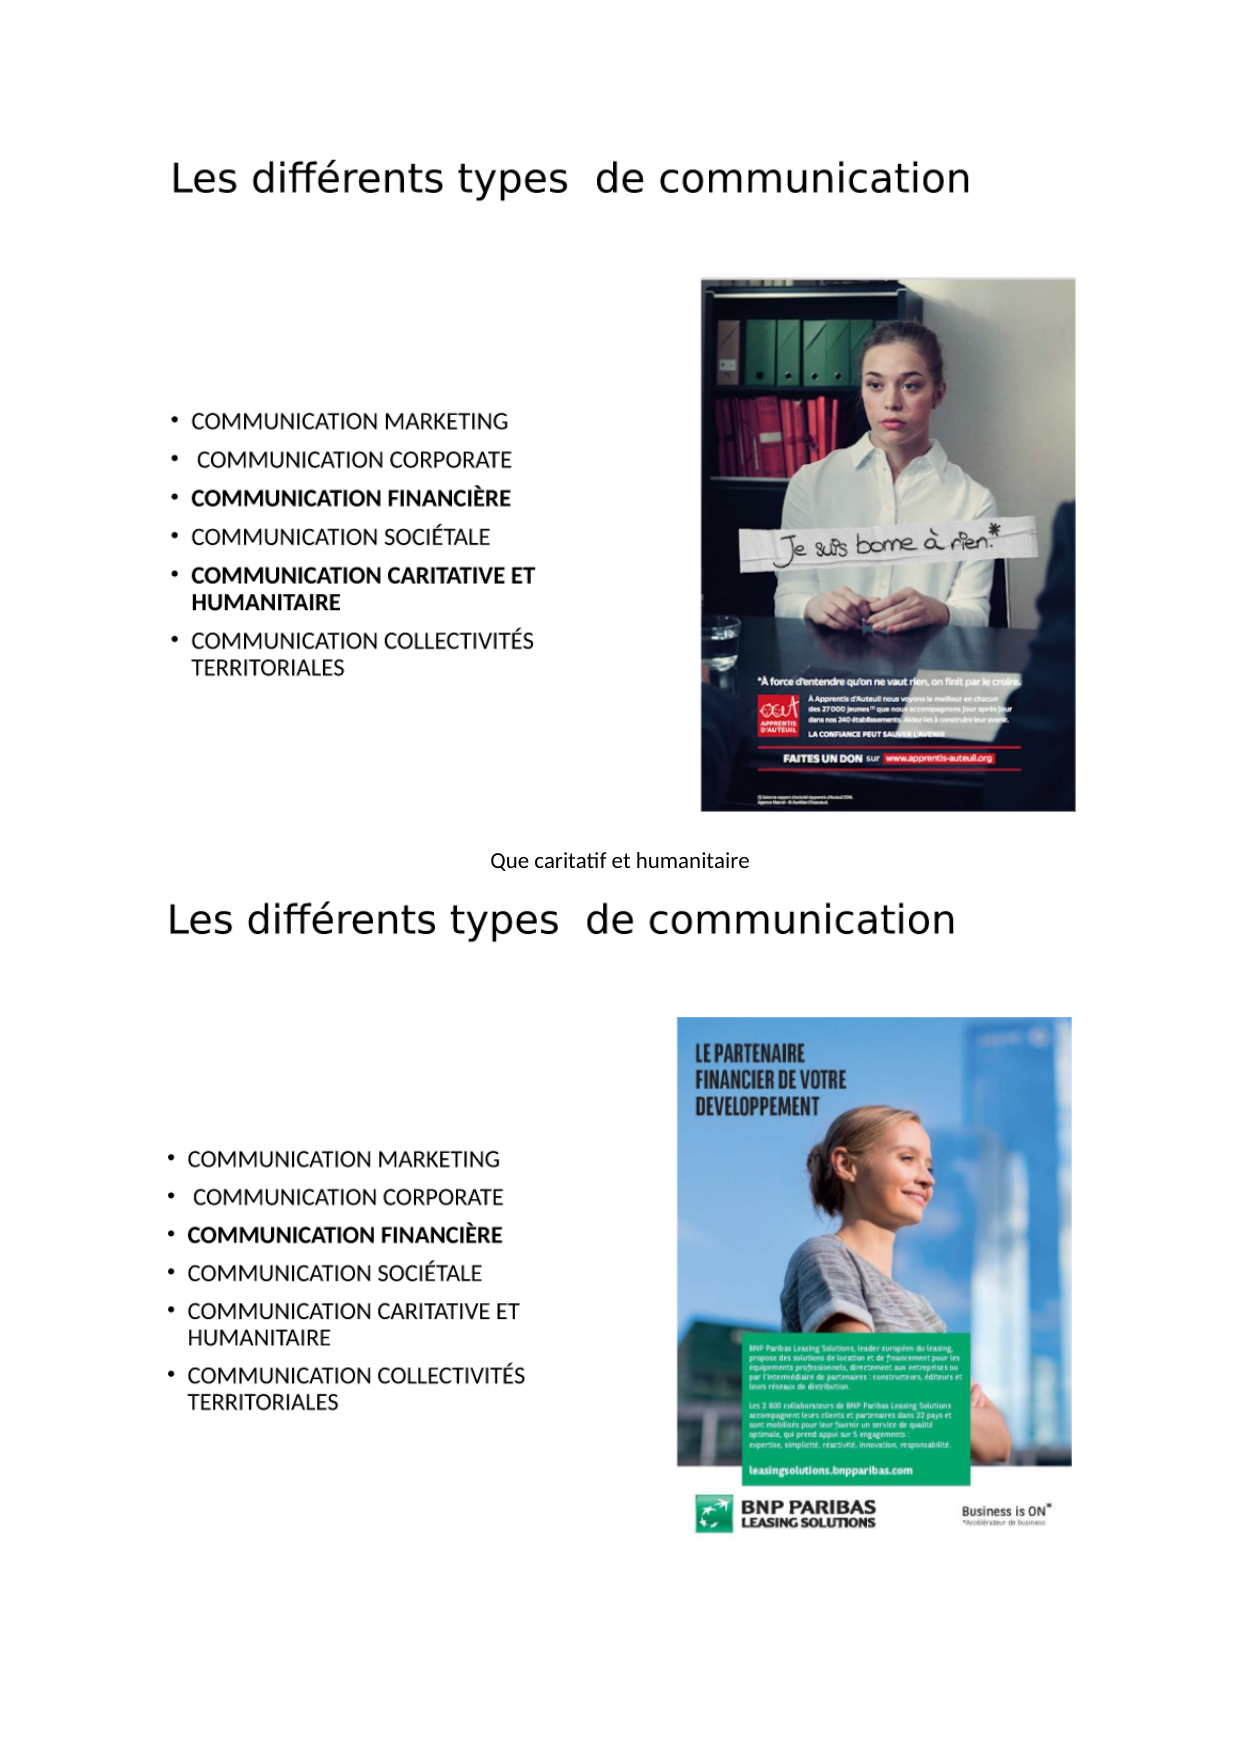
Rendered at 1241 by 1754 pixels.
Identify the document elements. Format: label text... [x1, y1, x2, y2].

picture [147, 147, 1093, 828]
picture [147, 893, 1093, 1558]
text Que caritatif et humanitaire [148, 846, 1093, 874]
